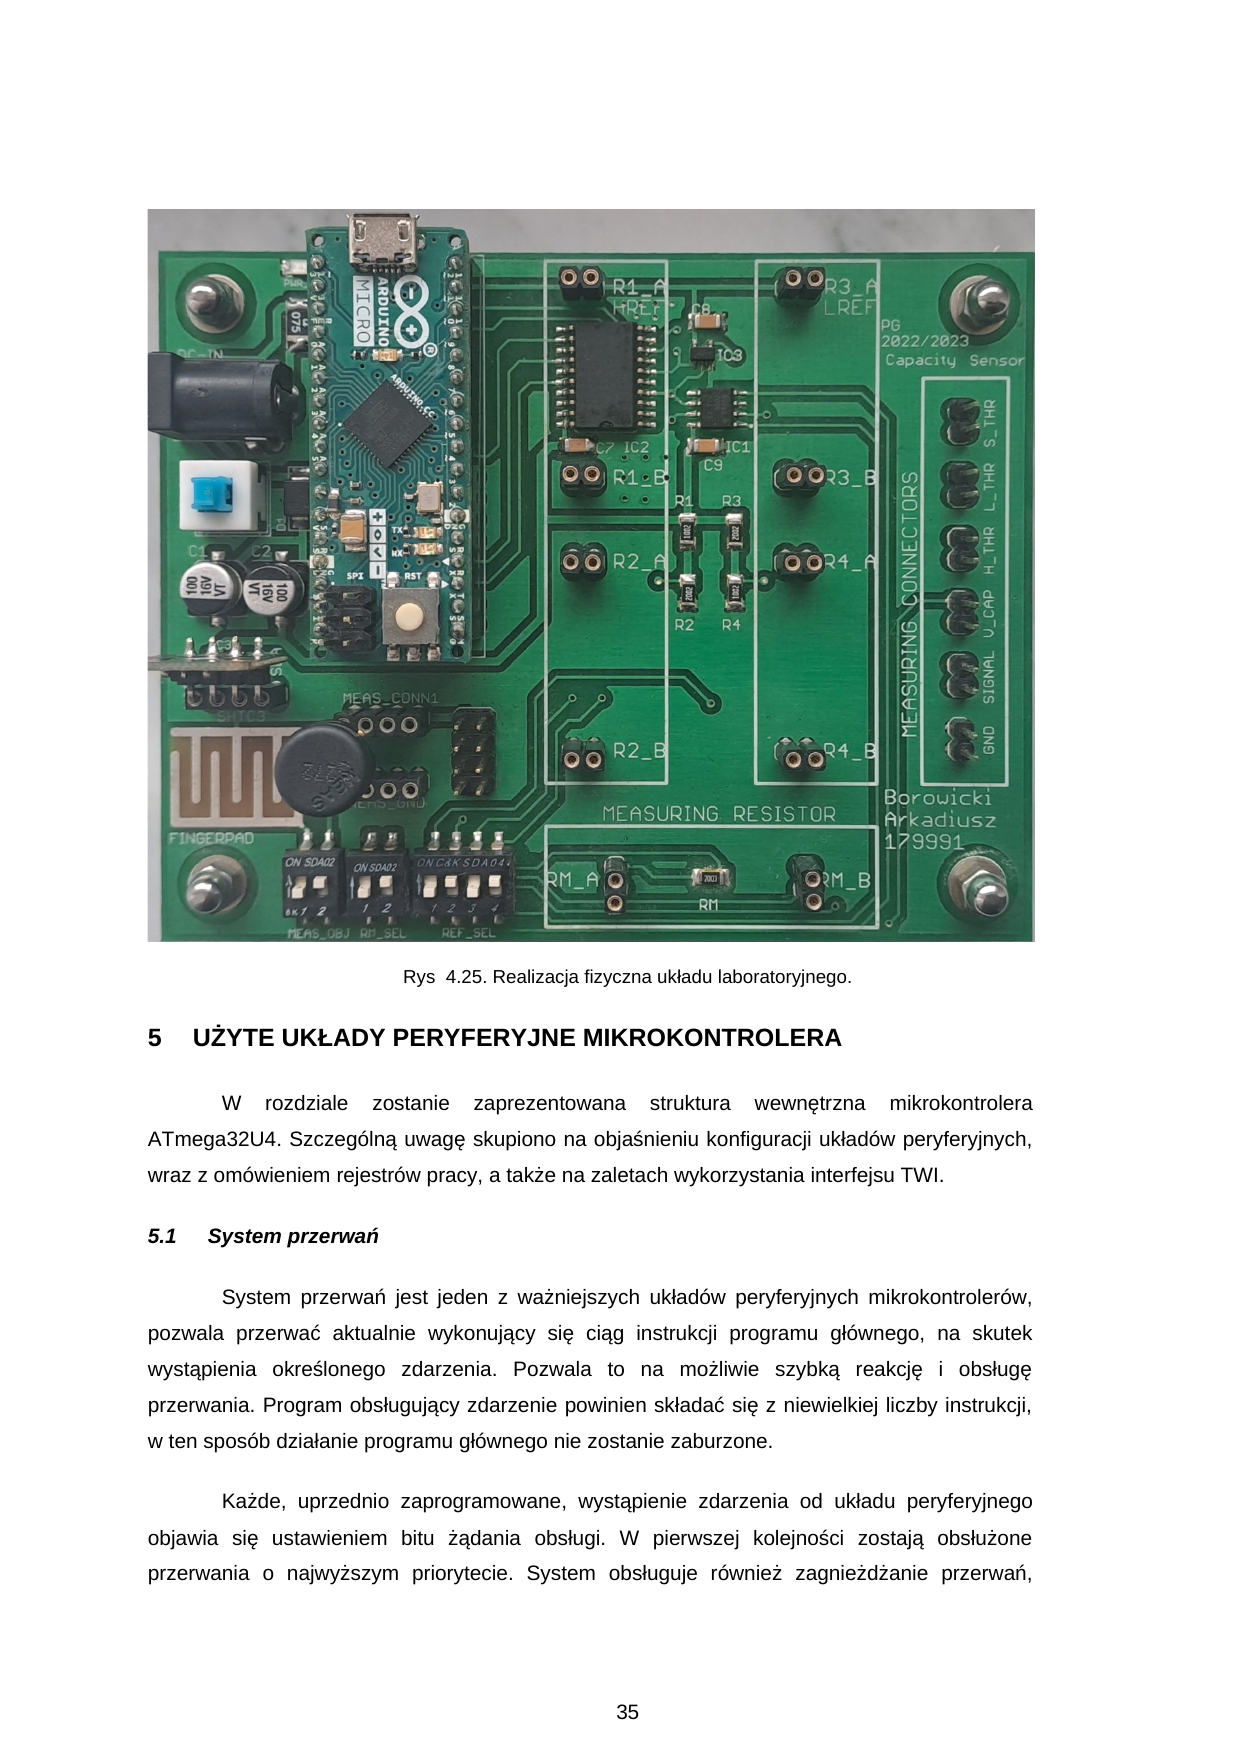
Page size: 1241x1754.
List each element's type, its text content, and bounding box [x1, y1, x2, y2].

subtitle Rys 4.15. Realizacja fizyczna układu laboratoryjnego. [148, 966, 1033, 987]
text System przerwań jest jeden z ważniejszych układów peryferyjnych mikrokontrolerów, pozwala przerwać aktualnie wykonujący się ciąg instrukcji programu głównego, na skutek wystąpienia określonego zdarzenia. Pozwala to na możliwie szybką reakcję i obsługę przerwania. Program obsługujący zdarzenie powinien składać się z niewielkiej liczby instrukcji, w ten sposób działanie programu głównego nie zostanie zaburzone. [148, 1285, 1033, 1452]
subtitle System przerwań [148, 1224, 1033, 1248]
picture [147, 209, 1035, 942]
text W rozdziale zostanie zaprezentowana struktura wewnętrzna mikrokontrolera ATmega32U4. Szczególną uwagę skupiono na objaśnieniu konfiguracji układów peryferyjnych, wraz z omówieniem rejestrów pracy, a także na zaletach wykorzystania interfejsu TWI. [148, 1091, 1033, 1187]
subtitle Użyte Układy peryferyjne mikrokontrolera [148, 1023, 1033, 1052]
